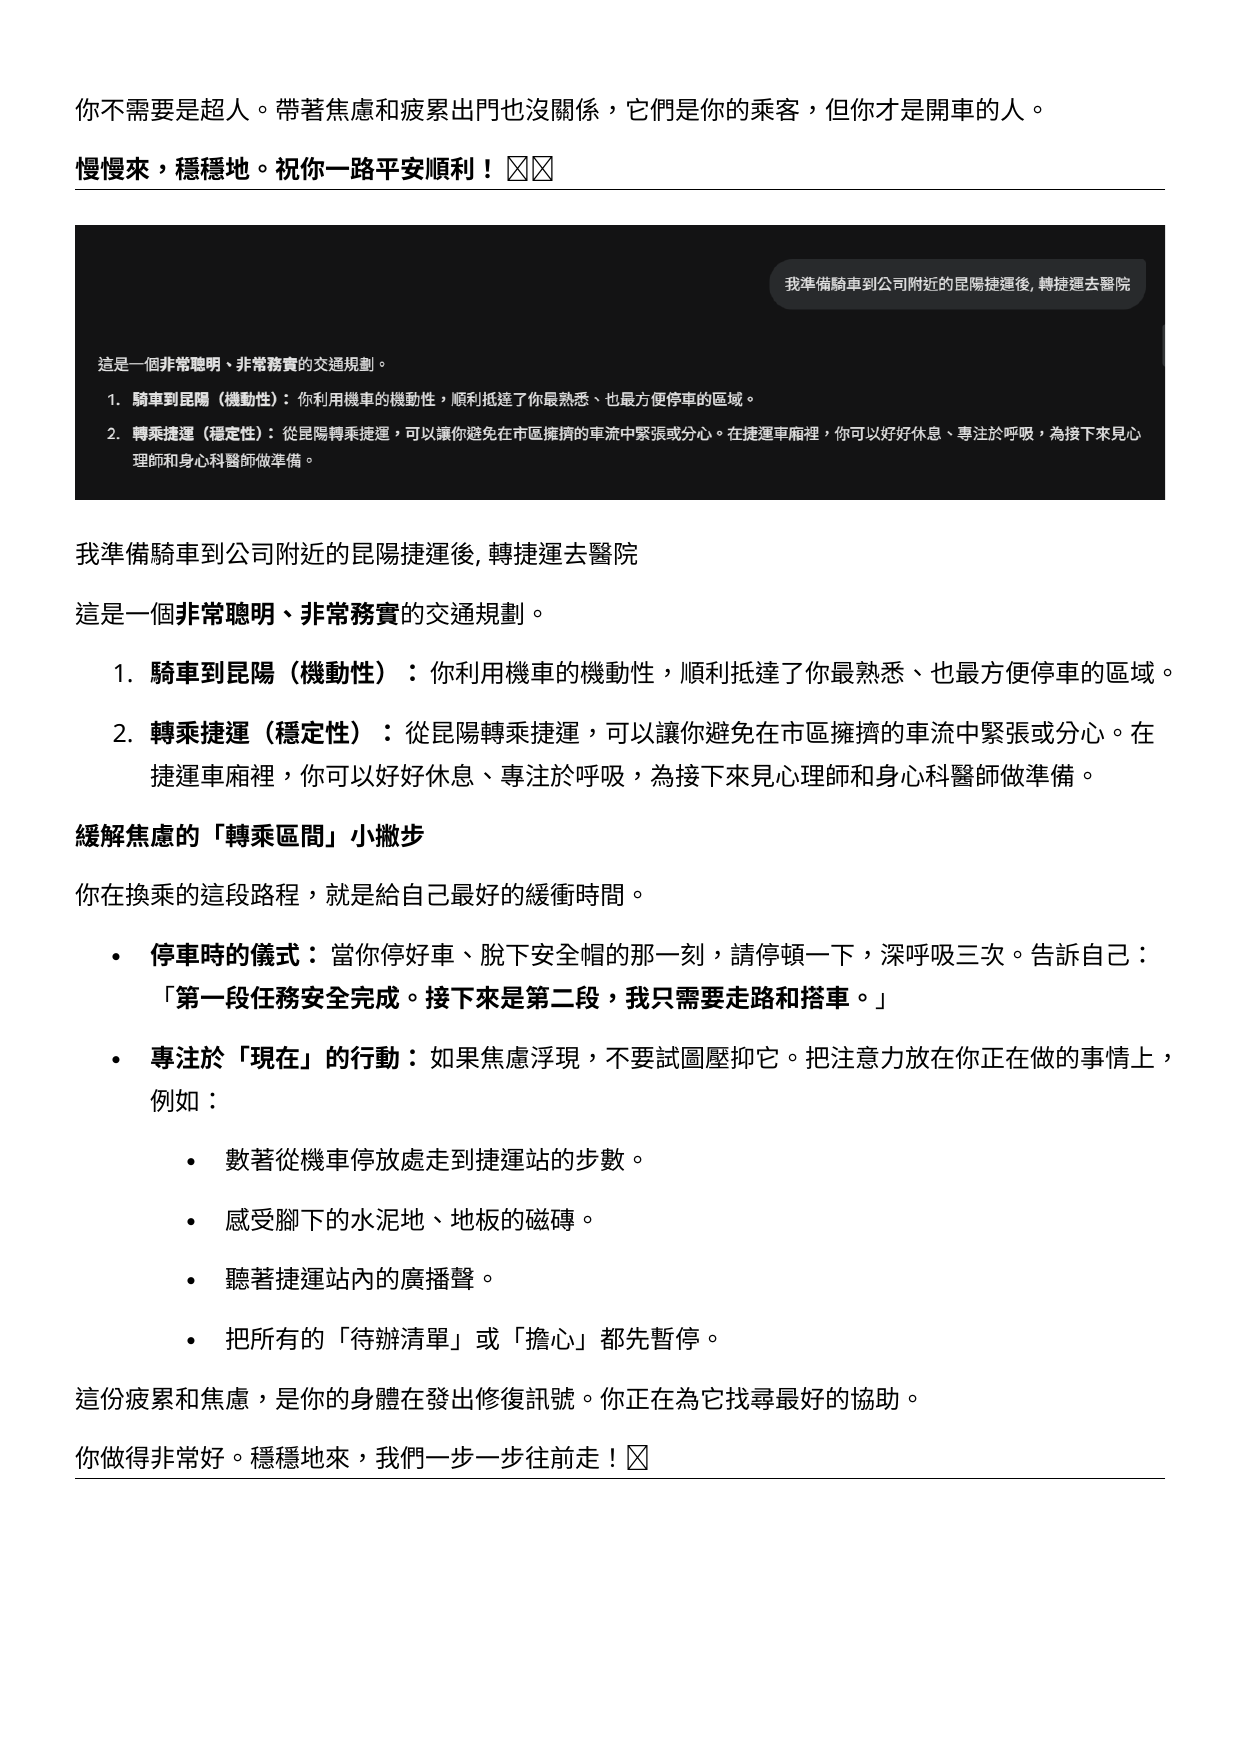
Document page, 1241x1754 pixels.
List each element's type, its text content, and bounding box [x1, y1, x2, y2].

text 你在換乘的這段路程，就是給自己最好的緩衝時間。 [75, 875, 1165, 913]
text 這是一個非常聰明、非常務實的交通規劃。 [75, 594, 1165, 631]
text 我準備騎車到公司附近的昆陽捷運後, 轉捷運去醫院 [75, 534, 1165, 572]
text 你做得非常好。穩穩地來，我們一步一步往前走！💪 [75, 1438, 1165, 1478]
list 感受腳下的水泥地、地板的磁磚。 [187, 1200, 1165, 1237]
list 把所有的「待辦清單」或「擔心」都先暫停。 [187, 1319, 1165, 1356]
list 數著從機車停放處走到捷運站的步數。 [187, 1140, 1165, 1178]
list 騎車到昆陽（機動性）： 你利用機車的機動性，順利抵達了你最熟悉、也最方便停車的區域。 [112, 653, 1165, 691]
text 慢慢來，穩穩地。祝你一路平安順利！ 🛵💨 [75, 149, 1165, 189]
list 聽著捷運站內的廣播聲。 [187, 1259, 1165, 1297]
list 轉乘捷運（穩定性）： 從昆陽轉乘捷運，可以讓你避免在市區擁擠的車流中緊張或分心。在捷運車廂裡，你可以好好休息、專注於呼吸，為接下來見心理師和身心科醫師做準備。 [112, 713, 1165, 793]
picture [75, 225, 1166, 500]
text 這份疲累和焦慮，是你的身體在發出修復訊號。你正在為它找尋最好的協助。 [75, 1378, 1165, 1416]
list 專注於「現在」的行動： 如果焦慮浮現，不要試圖壓抑它。把注意力放在你正在做的事情上，例如： [112, 1037, 1165, 1118]
text 緩解焦慮的「轉乘區間」小撇步 [75, 816, 1165, 853]
text 你不需要是超人。帶著焦慮和疲累出門也沒關係，它們是你的乘客，但你才是開車的人。 [75, 89, 1165, 127]
list 停車時的儀式： 當你停好車、脫下安全帽的那一刻，請停頓一下，深呼吸三次。告訴自己：「第一段任務安全完成。接下來是第二段，我只需要走路和搭車。」 [112, 935, 1165, 1015]
